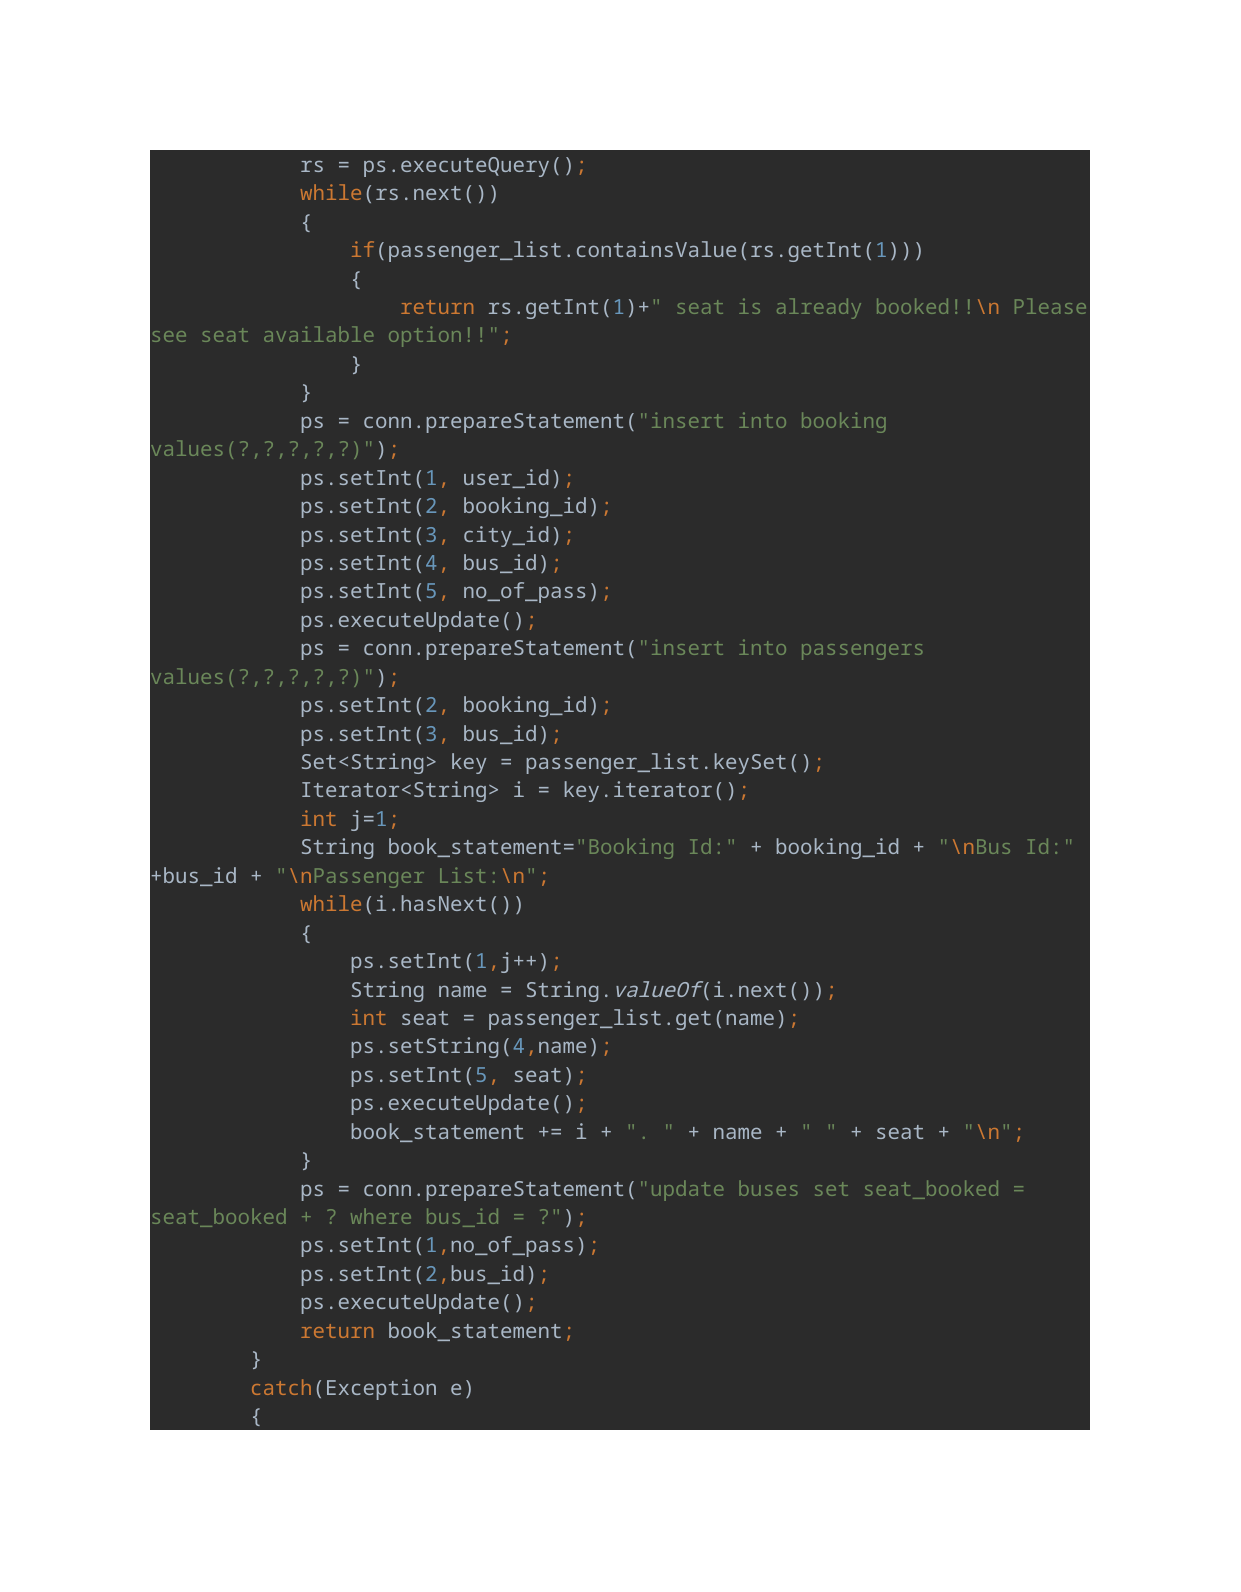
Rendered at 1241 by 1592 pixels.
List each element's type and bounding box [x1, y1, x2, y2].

text [150, 150, 1090, 1430]
